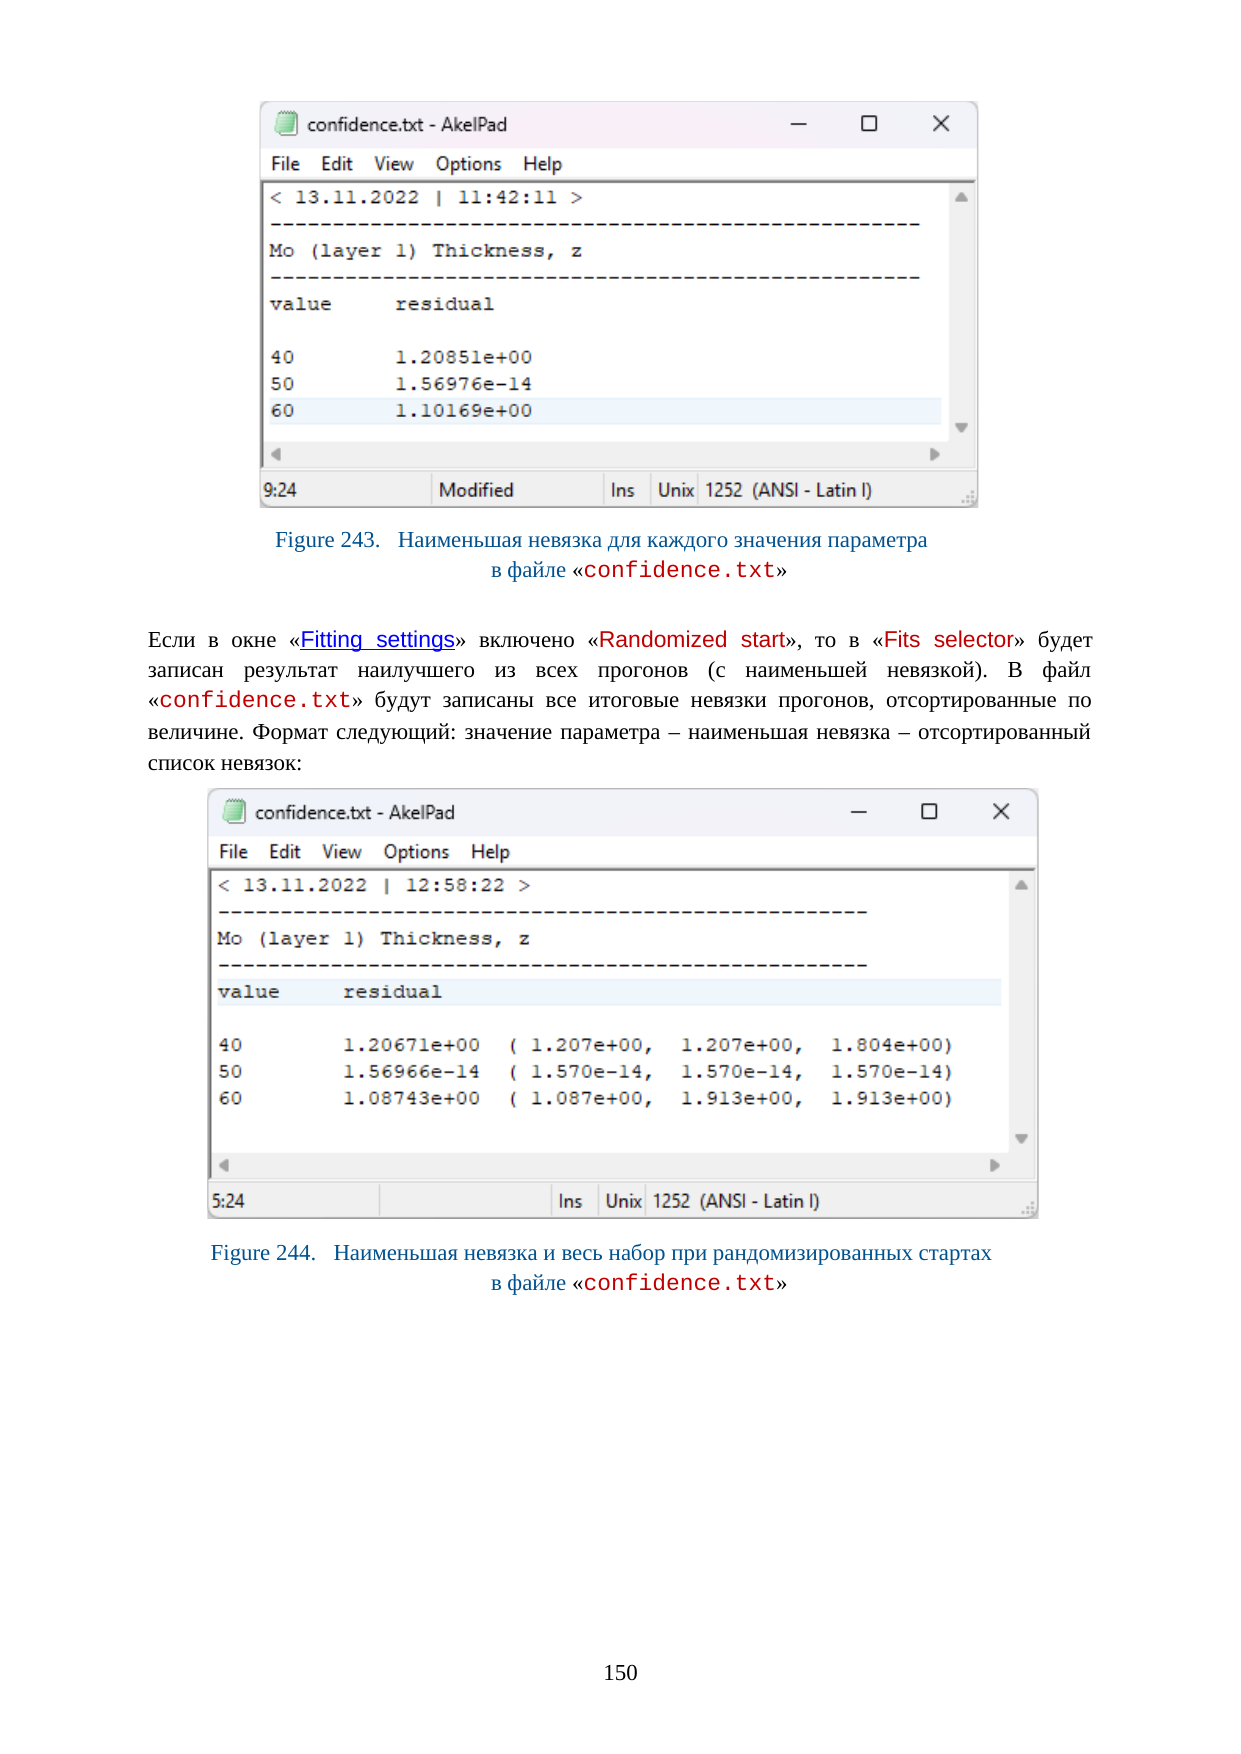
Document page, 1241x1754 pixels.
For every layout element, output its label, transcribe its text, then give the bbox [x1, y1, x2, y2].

picture [207, 788, 1039, 1219]
text Если в окне «Fitting settings» включено «Randomized start», то в «Fits selector» будет записан результат наилучшего из всех прогонов (с наименьшей невязкой). В файл «confidence.txt» будут записаны все итоговые невязки прогонов, отсортированные по величине. Формат следующий: значение параметра – наименьшая невязка – отсортированный список невязок: [148, 626, 1093, 775]
picture [259, 101, 979, 508]
